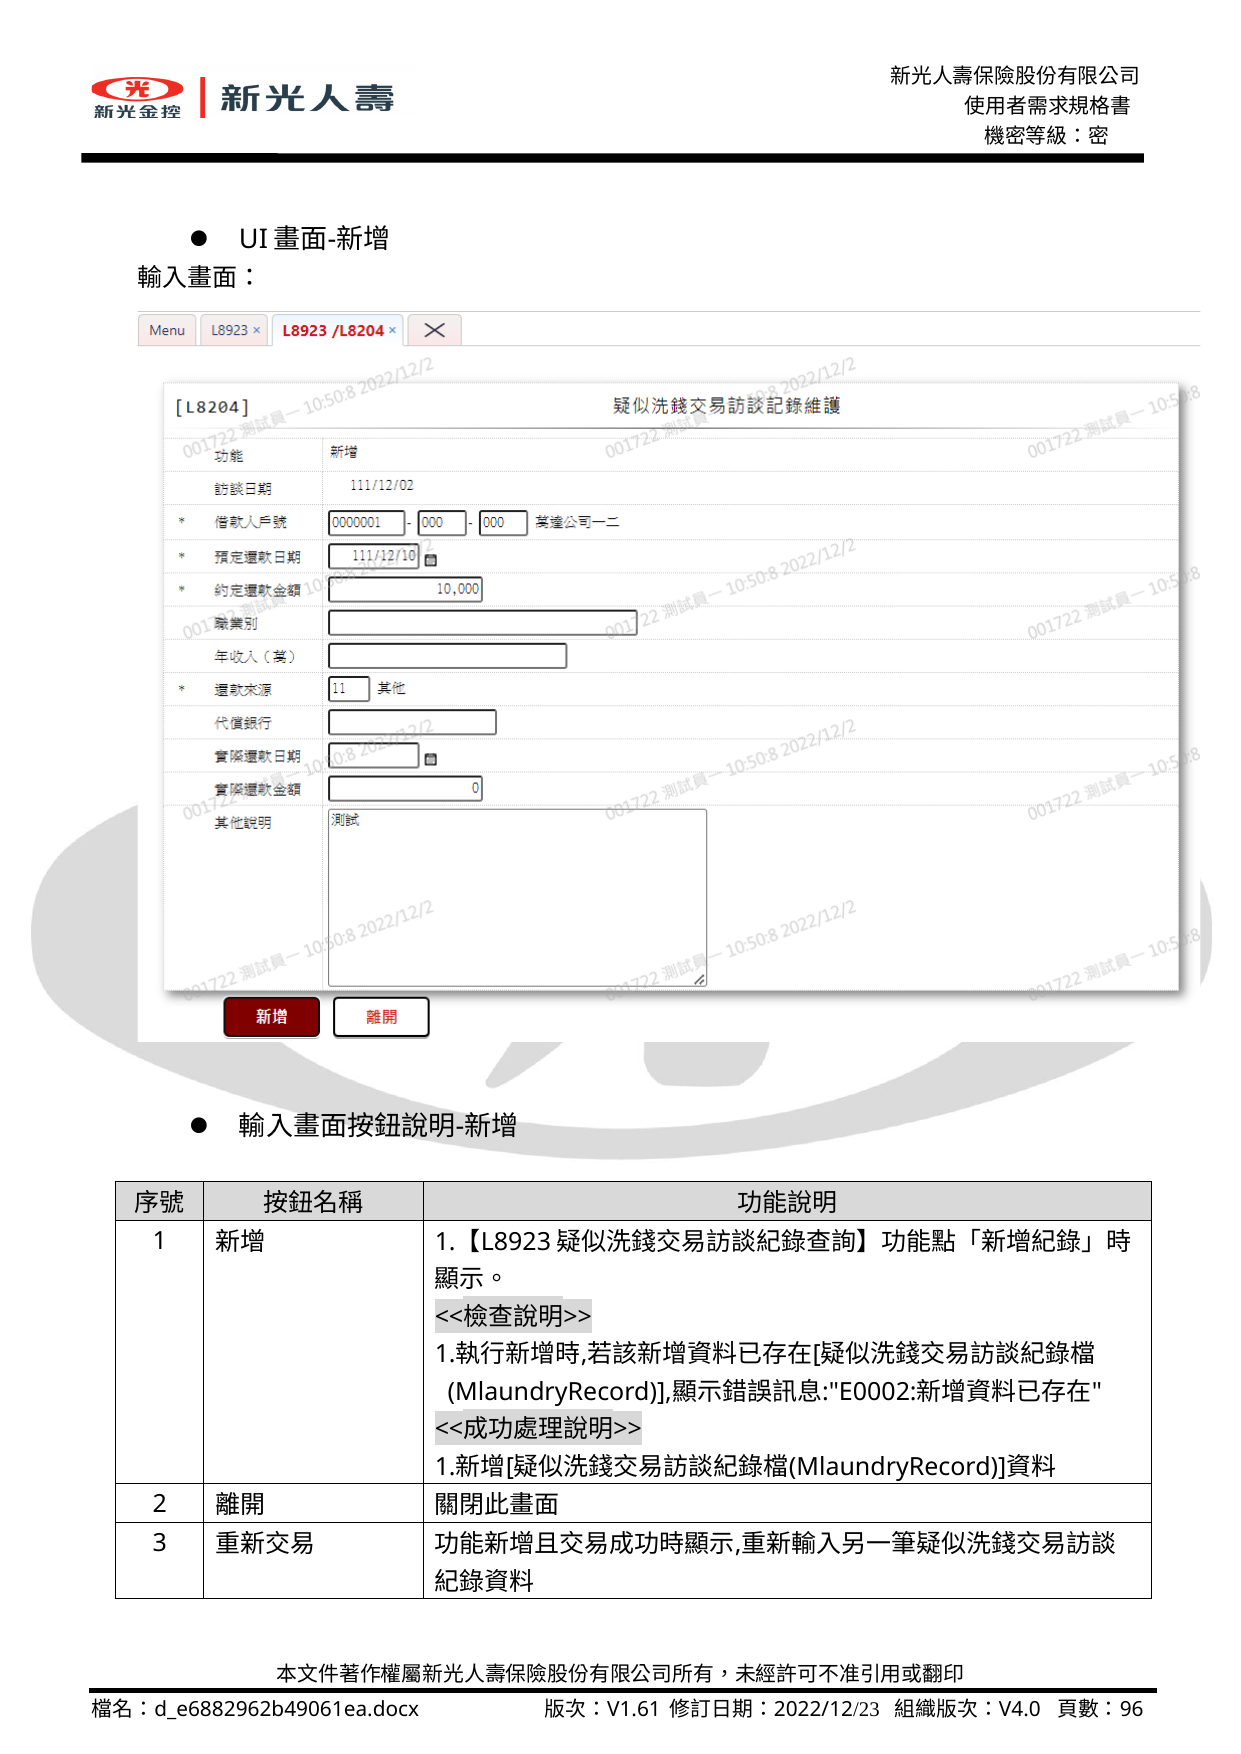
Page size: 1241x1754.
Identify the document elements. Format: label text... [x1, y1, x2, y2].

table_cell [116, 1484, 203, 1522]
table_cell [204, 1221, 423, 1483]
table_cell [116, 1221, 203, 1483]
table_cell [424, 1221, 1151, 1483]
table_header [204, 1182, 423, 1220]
picture [91, 61, 417, 118]
list 輸入畫面按鈕說明-新增 [189, 1104, 1152, 1144]
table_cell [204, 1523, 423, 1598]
picture [25, 311, 1215, 1166]
text 輸入畫面： [138, 257, 1152, 294]
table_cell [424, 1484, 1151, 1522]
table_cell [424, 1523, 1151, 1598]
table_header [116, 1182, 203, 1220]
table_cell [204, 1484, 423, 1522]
list UI畫面-新增 [189, 217, 1152, 257]
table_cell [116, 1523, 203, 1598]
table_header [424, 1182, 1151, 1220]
